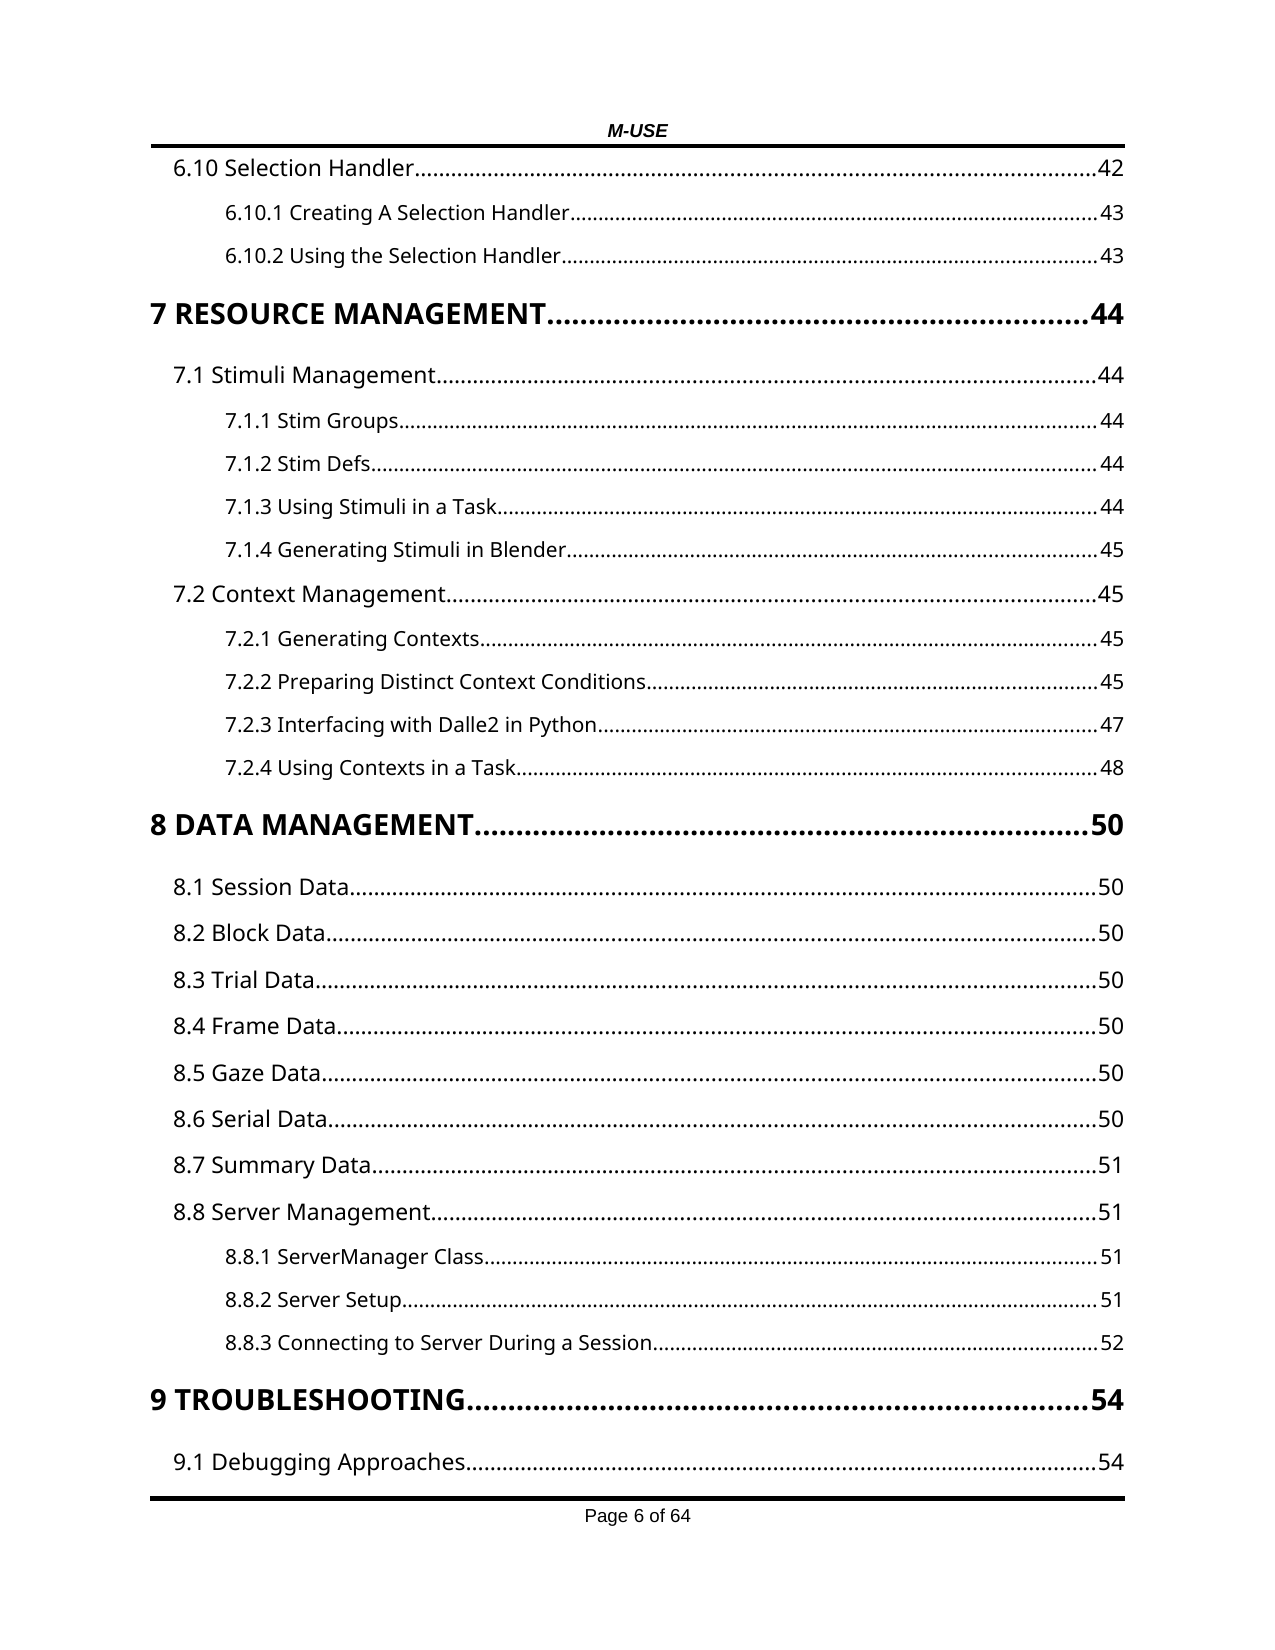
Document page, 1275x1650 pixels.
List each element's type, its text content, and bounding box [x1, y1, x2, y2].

text 6.10.2 Using the Selection Handler 43 [225, 242, 1125, 270]
text 8.7 Summary Data 51 [173, 1149, 1125, 1180]
text 7.1.4 Generating Stimuli in Blender 45 [225, 535, 1125, 563]
text 7.1 Stimuli Management 44 [173, 359, 1125, 391]
text 8.8.3 Connecting to Server During a Session 52 [225, 1328, 1125, 1356]
text 6.10.1 Creating A Selection Handler 43 [225, 198, 1125, 227]
text 8.8.1 ServerManager Class 51 [225, 1242, 1125, 1270]
text 7.2.2 Preparing Distinct Context Conditions 45 [225, 667, 1125, 696]
text 7.2 Context Management 45 [173, 578, 1125, 609]
text 8.5 Gaze Data 50 [173, 1056, 1125, 1088]
text 8 Data Management 50 [150, 804, 1125, 844]
text 8.3 Trial Data 50 [173, 964, 1125, 995]
text 7.1.1 Stim Groups 44 [225, 406, 1125, 434]
text 7.1.2 Stim Defs 44 [225, 449, 1125, 477]
text 8.2 Block Data 50 [173, 917, 1125, 949]
text 8.8.2 Server Setup 51 [225, 1285, 1125, 1313]
text 6.10 Selection Handler 42 [173, 152, 1125, 183]
text 7.2.1 Generating Contexts 45 [225, 624, 1125, 653]
text 9.1 Debugging Approaches 54 [173, 1446, 1125, 1477]
text 8.6 Serial Data 50 [173, 1103, 1125, 1134]
text 7.2.4 Using Contexts in a Task 48 [225, 753, 1125, 782]
text 9 Troubleshooting 54 [150, 1379, 1125, 1419]
text 7.2.3 Interfacing with Dalle2 in Python 47 [225, 710, 1125, 739]
text 8.4 Frame Data 50 [173, 1010, 1125, 1041]
text 7 Resource Management 44 [150, 293, 1125, 333]
text 7.1.3 Using Stimuli in a Task 44 [225, 492, 1125, 520]
text 8.8 Server Management 51 [173, 1196, 1125, 1227]
text 8.1 Session Data 50 [173, 871, 1125, 902]
